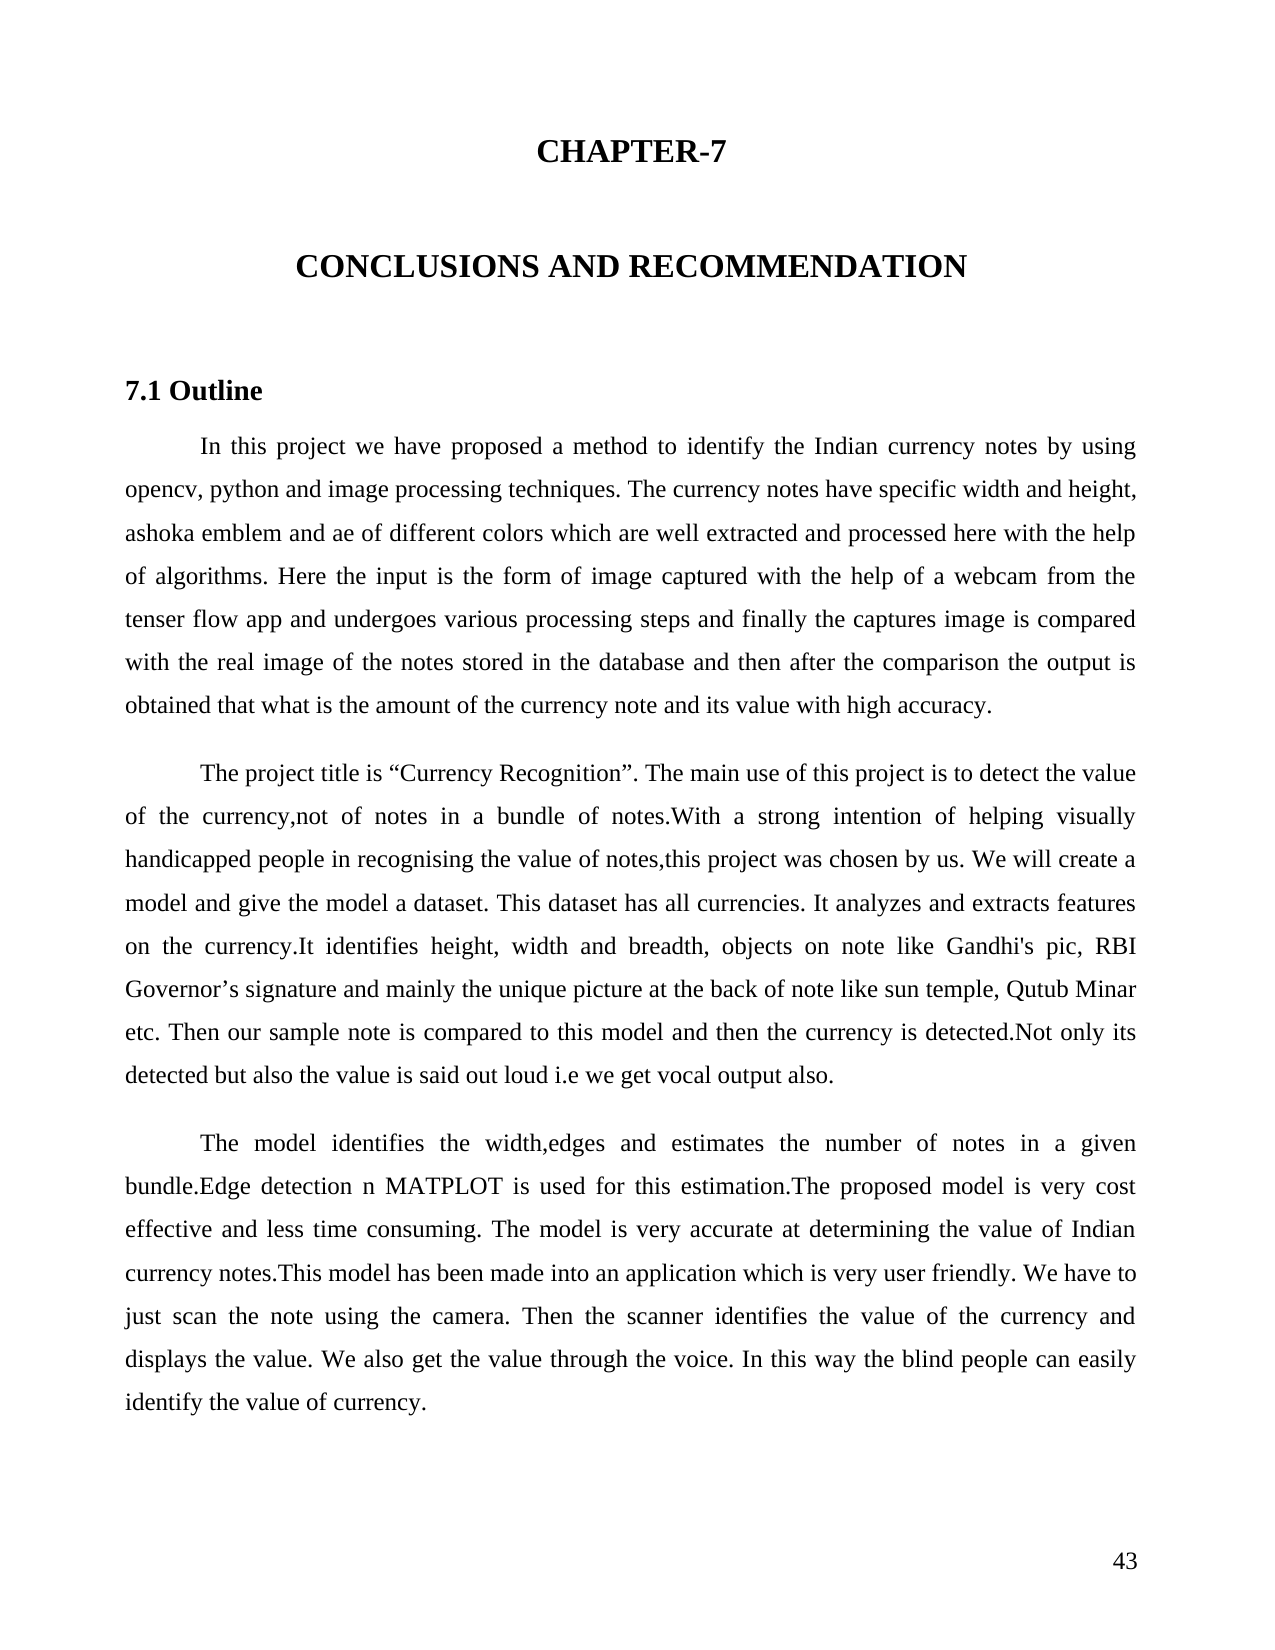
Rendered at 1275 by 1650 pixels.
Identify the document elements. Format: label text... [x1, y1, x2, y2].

text The project title is “Currency Recognition”. The main use of this project is to detect the value of the currency,not of notes in a bundle of notes.With a strong intention of helping visually handicapped people in recognising the value of notes,this project was chosen by us. We will create a model and give the model a dataset. This dataset has all currencies. It analyzes and extracts features on the currency.It identifies height, width and breadth, objects on note like Gandhi's pic, RBI Governor’s signature and mainly the unique picture at the back of note like sun temple, Qutub Minar etc. Then our sample note is compared to this model and then the currency is detected.Not only its detected but also the value is said out loud i.e we get vocal output also. [125, 758, 1137, 1089]
text CHAPTER-7 [125, 131, 1137, 169]
text The model identifies the width,edges and estimates the number of notes in a given bundle.Edge detection n MATPLOT is used for this estimation.The proposed model is very cost effective and less time consuming. The model is very accurate at determining the value of Indian currency notes.This model has been made into an application which is very user friendly. We have to just scan the note using the camera. Then the scanner identifies the value of the currency and displays the value. We also get the value through the voice. In this way the blind people can easily identify the value of currency. [125, 1128, 1137, 1416]
text 7.1 Outline [125, 373, 1137, 406]
text In this project we have proposed a method to identify the Indian currency notes by using opencv, python and image processing techniques. The currency notes have specific width and height, ashoka emblem and ae of different colors which are well extracted and processed here with the help of algorithms. Here the input is the form of image captured with the help of a webcam from the tenser flow app and undergoes various processing steps and finally the captures image is compared with the real image of the notes stored in the database and then after the comparison the output is obtained that what is the amount of the currency note and its value with high accuracy. [125, 431, 1137, 719]
text CONCLUSIONS AND RECOMMENDATION [125, 246, 1137, 284]
